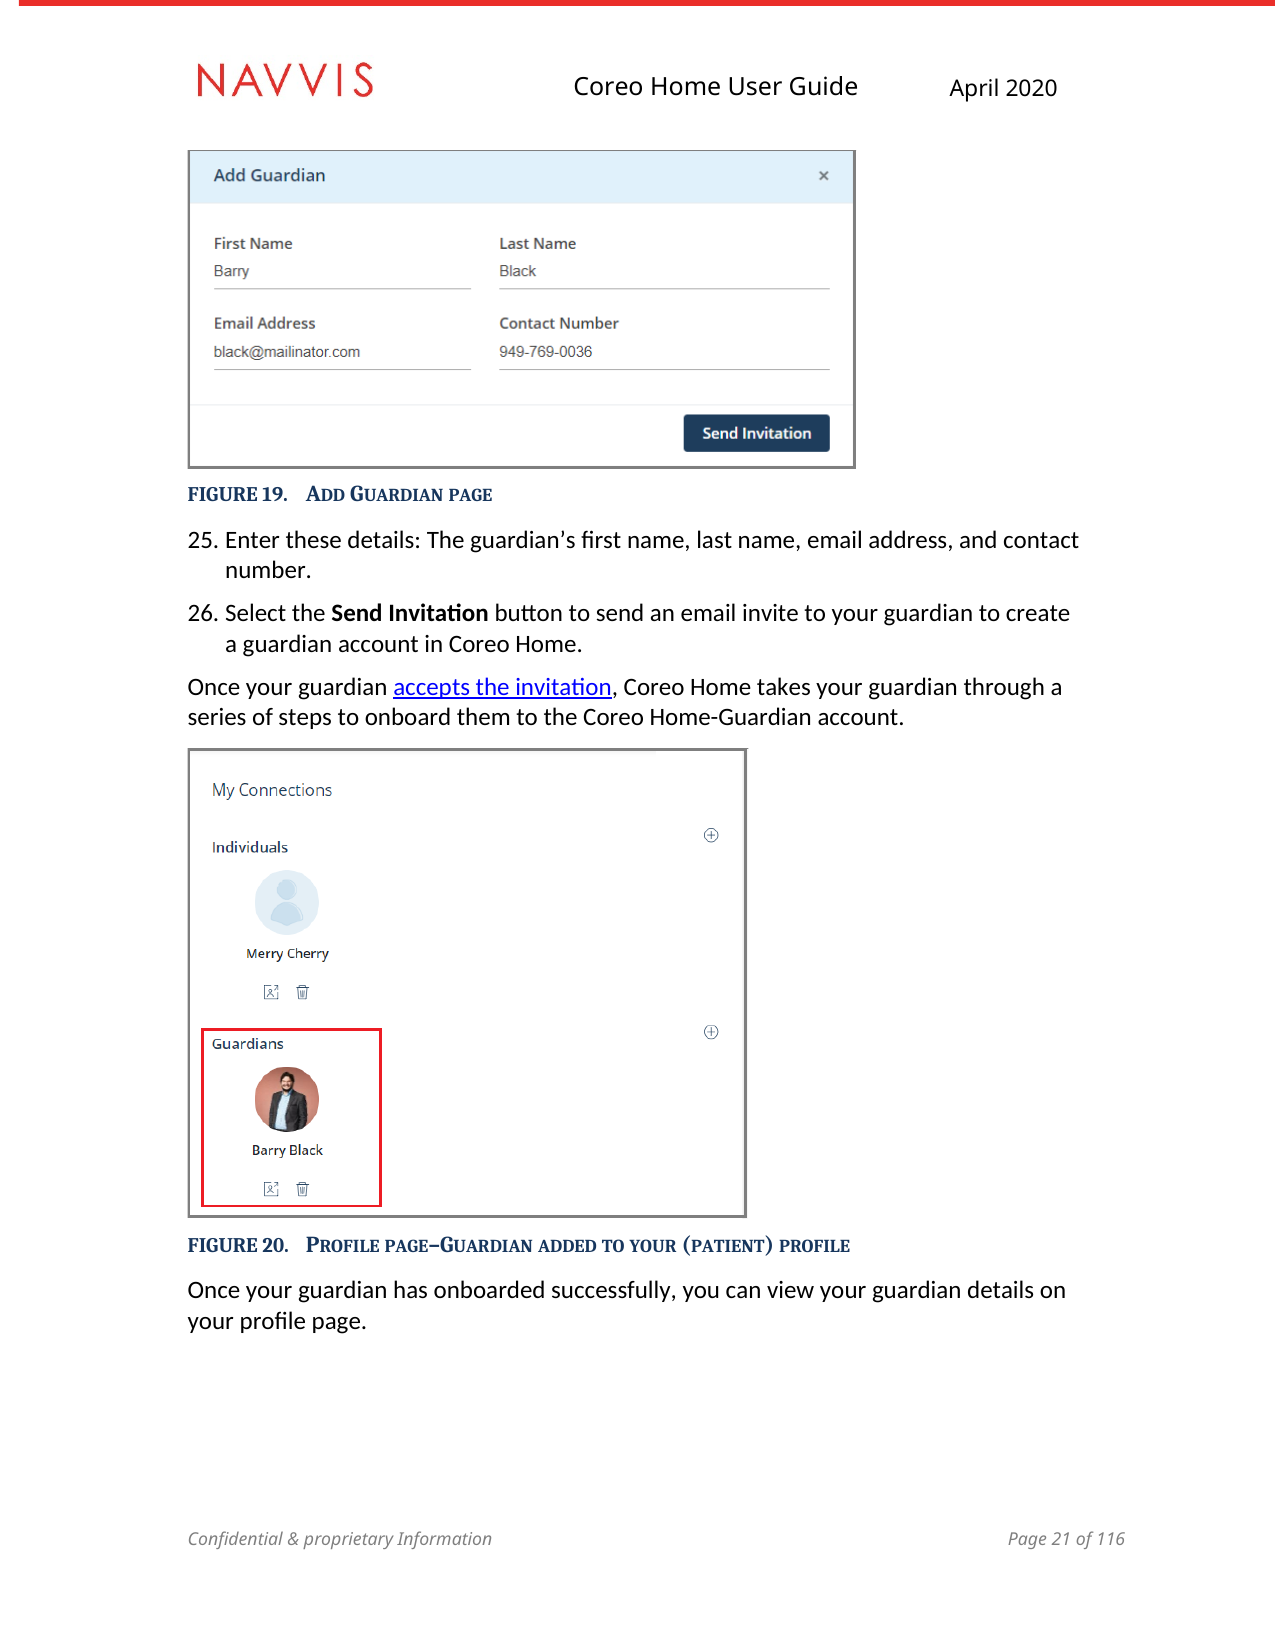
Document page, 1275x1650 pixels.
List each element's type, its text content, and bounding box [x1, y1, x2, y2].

text Once your guardian has onboarded successfully, you can view your guardian details on your profile page. [187, 1274, 1087, 1335]
picture [187, 150, 857, 469]
list Select the Send Invitation button to send an email invite to your guardian to create a guardian account in Coreo Home. [187, 597, 1087, 658]
picture [187, 748, 749, 1220]
text Once your guardian accepts the invitation, Coreo Home takes your guardian through a series of steps to onboard them to the Coreo Home-Guardian account. [187, 671, 1087, 732]
picture [187, 55, 383, 104]
text Add Guardian page [187, 481, 1058, 508]
text Profile page–Guardian added to your (patient) profile [187, 1232, 1058, 1258]
list Enter these details: The guardian’s first name, last name, email address, and contact number. [187, 524, 1087, 585]
